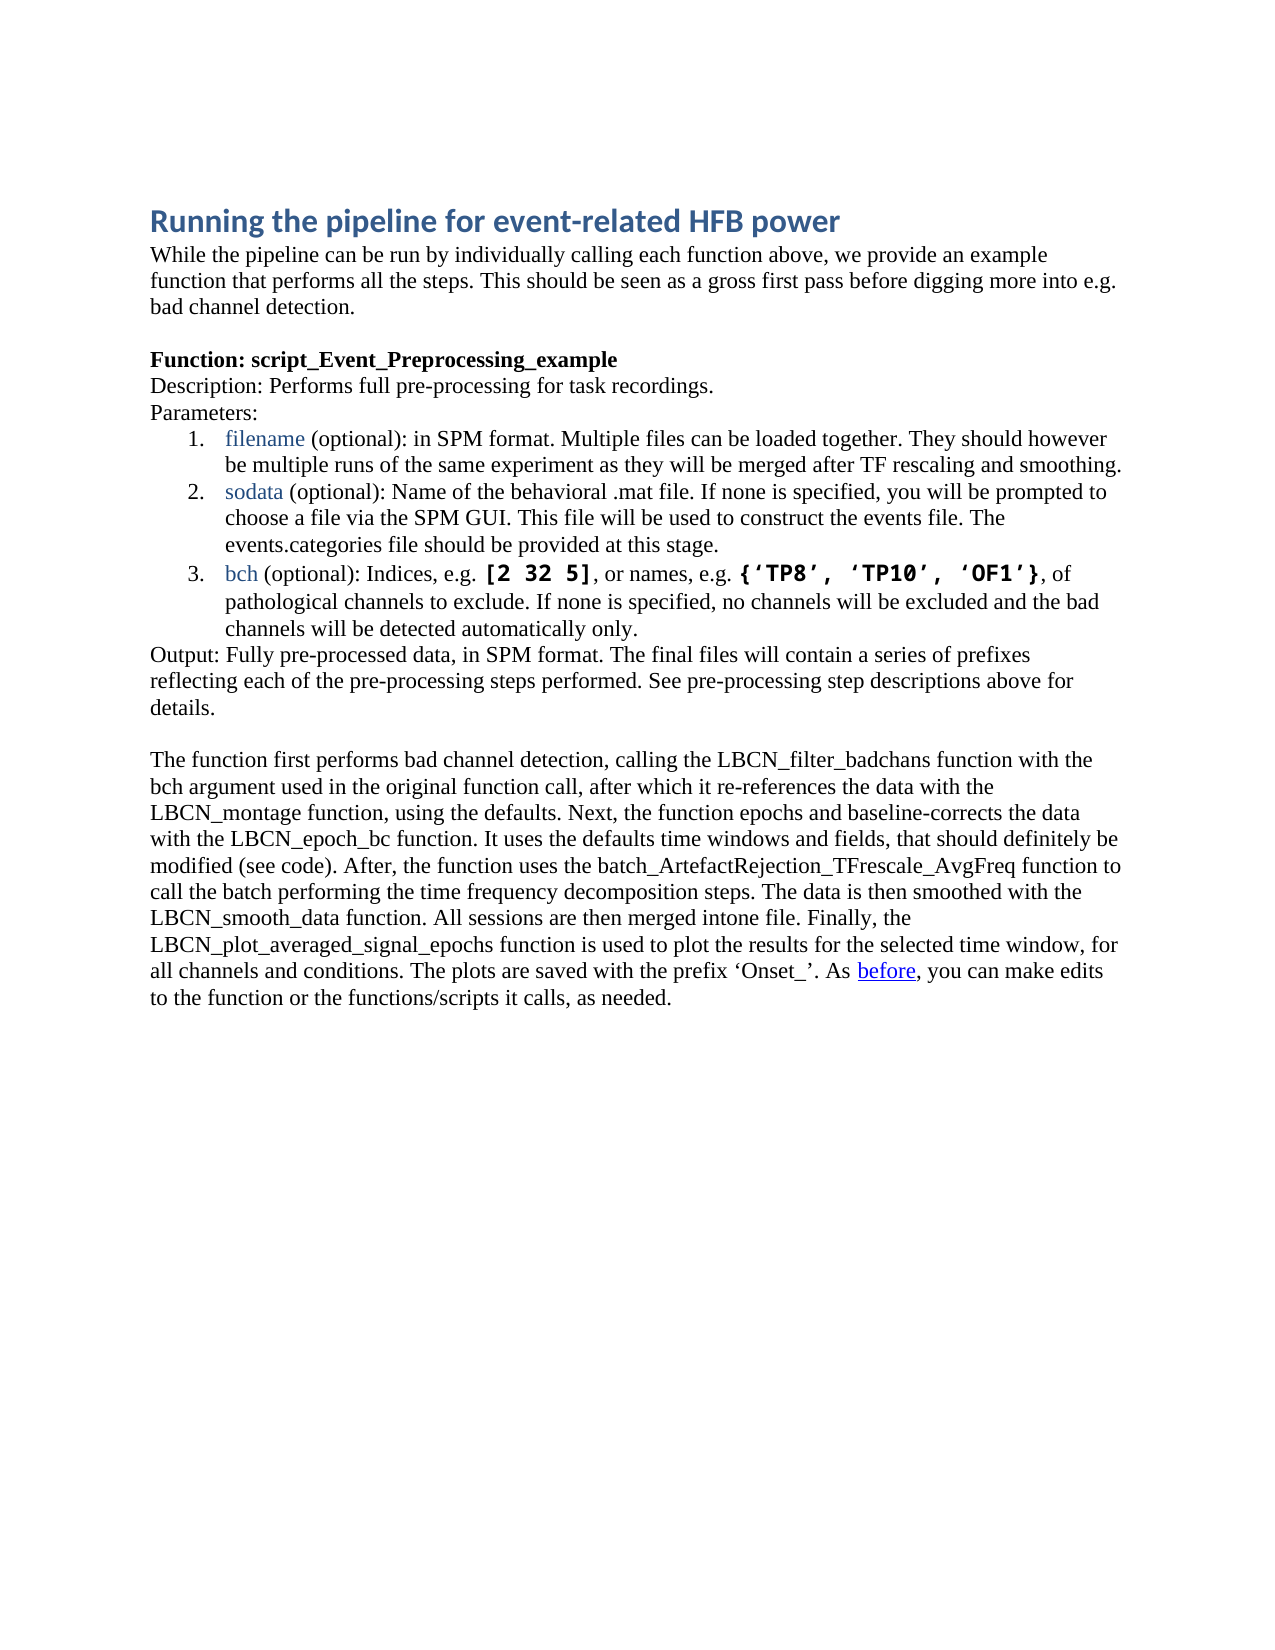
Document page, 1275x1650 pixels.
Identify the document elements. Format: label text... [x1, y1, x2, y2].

text Output: Fully pre-processed data, in SPM format. The final files will contain a series of prefixes reflecting each of the pre-processing steps performed. See pre-processing step descriptions above for details. [150, 641, 1125, 720]
text The function first performs bad channel detection, calling the LBCN_filter_badchans function with the bch argument used in the original function call, after which it re-references the data with the LBCN_montage function, using the defaults. Next, the function epochs and baseline-corrects the data with the LBCN_epoch_bc function. It uses the defaults time windows and fields, that should definitely be modified (see code). After, the function uses the batch_ArtefactRejection_TFrescale_AvgFreq function to call the batch performing the time frequency decomposition steps. The data is then smoothed with the LBCN_smooth_data function. All sessions are then merged intone file. Finally, the LBCN_plot_averaged_signal_epochs function is used to plot the results for the selected time window, for all channels and conditions. The plots are saved with the prefix ‘Onset_’. As before, you can make edits to the function or the functions/scripts it calls, as needed. [150, 746, 1125, 1010]
list sodata (optional): Name of the behavioral .mat file. If none is specified, you will be prompted to choose a file via the SPM GUI. This file will be used to construct the events file. The events.categories file should be provided at this stage. [187, 478, 1125, 557]
text Function: script_Event_Preprocessing_example [150, 346, 1125, 372]
text Parameters: [150, 399, 1125, 425]
list bch (optional): Indices, e.g. [2 32 5], or names, e.g. {‘TP8’, ‘TP10’, ‘OF1’}, of pathological channels to exclude. If none is specified, no channels will be excluded and the bad channels will be detected automatically only. [187, 557, 1125, 641]
subtitle Running the pipeline for event-related HFB power [150, 200, 1125, 241]
text While the pipeline can be run by individually calling each function above, we provide an example function that performs all the steps. This should be seen as a gross first pass before digging more into e.g. bad channel detection. [150, 241, 1125, 320]
list filename (optional): in SPM format. Multiple files can be loaded together. They should however be multiple runs of the same experiment as they will be merged after TF rescaling and smoothing. [187, 425, 1125, 478]
text Description: Performs full pre-processing for task recordings. [150, 372, 1125, 399]
